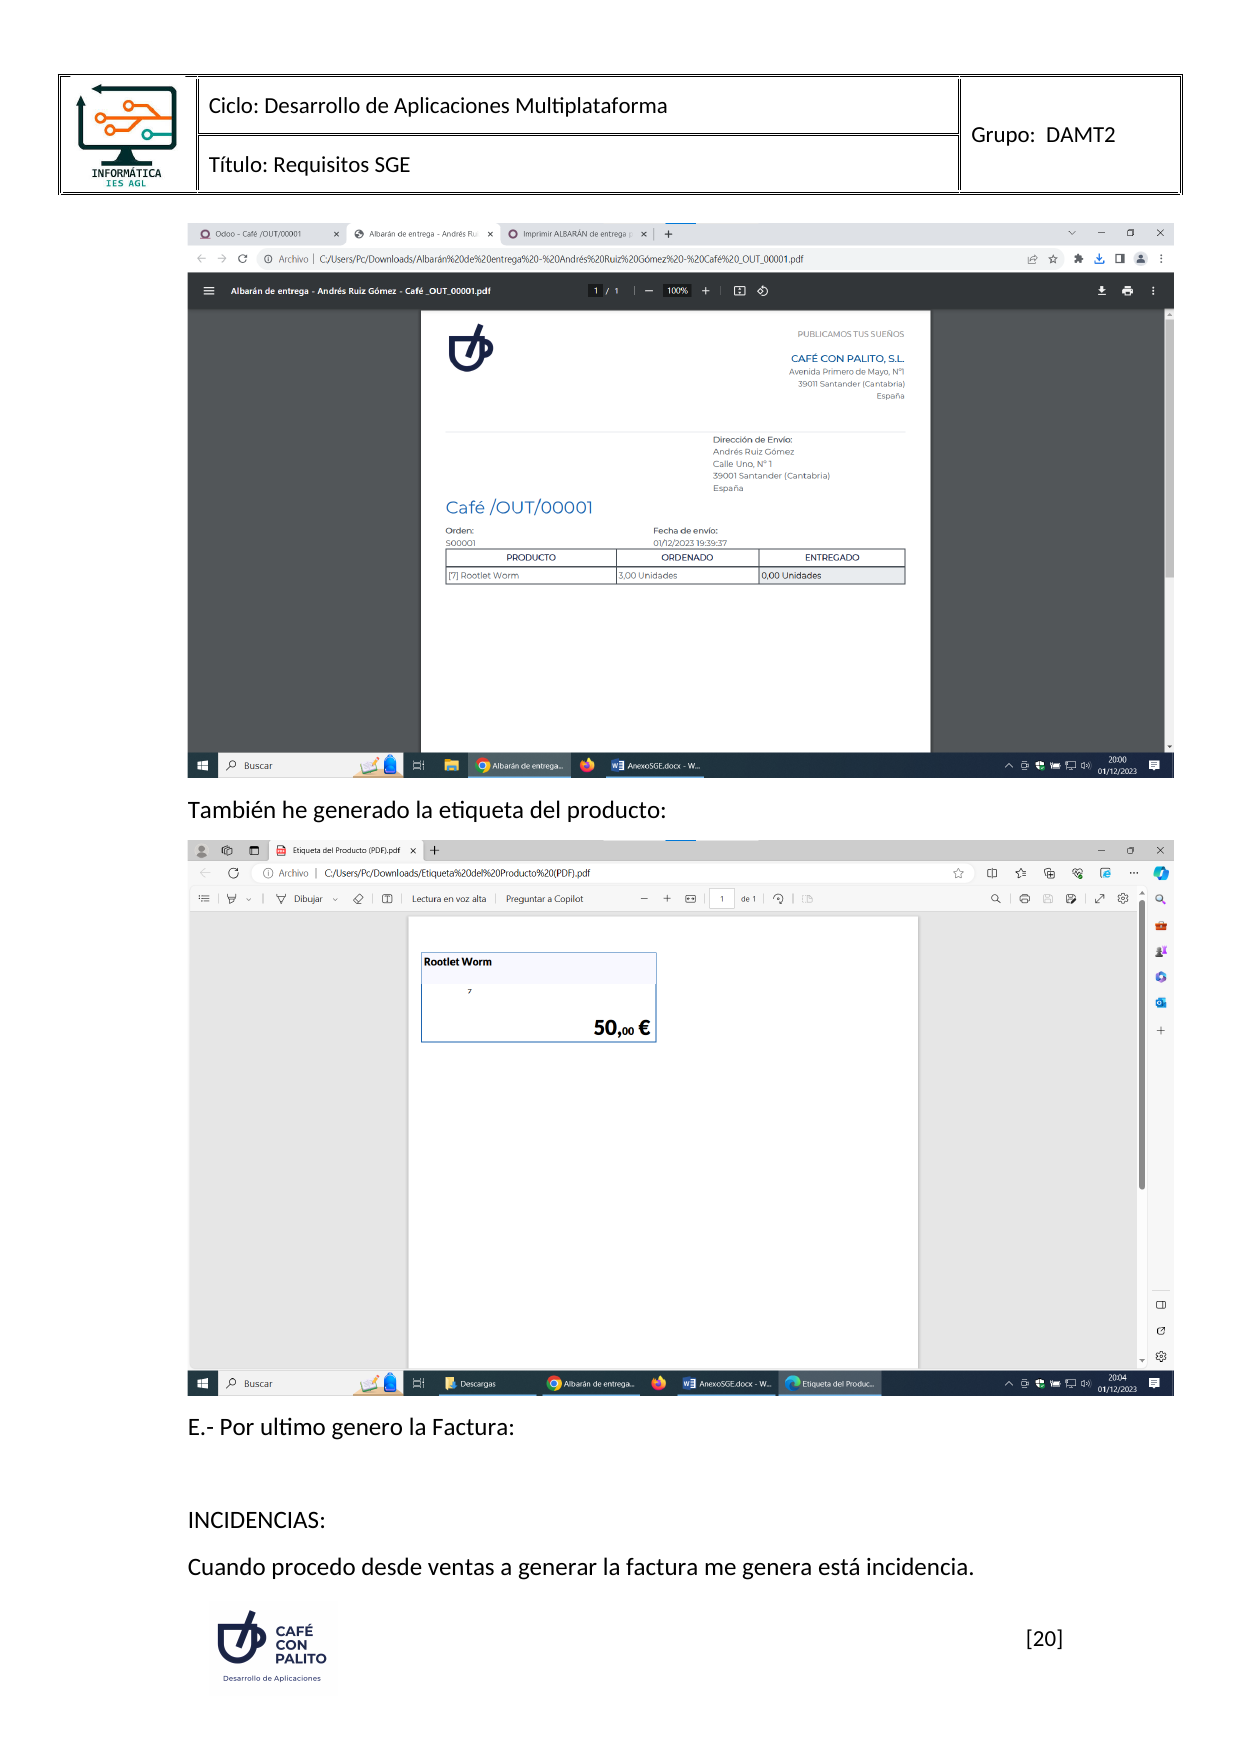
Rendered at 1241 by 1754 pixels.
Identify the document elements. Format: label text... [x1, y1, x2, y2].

text También he generado la etiqueta del producto: [188, 794, 1051, 824]
picture [187, 223, 1174, 778]
text E.- Por ultimo genero la Factura: [188, 1412, 1051, 1442]
picture [187, 840, 1174, 1396]
text Cuando procedo desde ventas a generar la factura me genera está incidencia. [188, 1551, 1051, 1582]
picture [70, 76, 186, 192]
text INCIDENCIAS: [188, 1504, 1051, 1535]
picture [209, 1601, 338, 1696]
